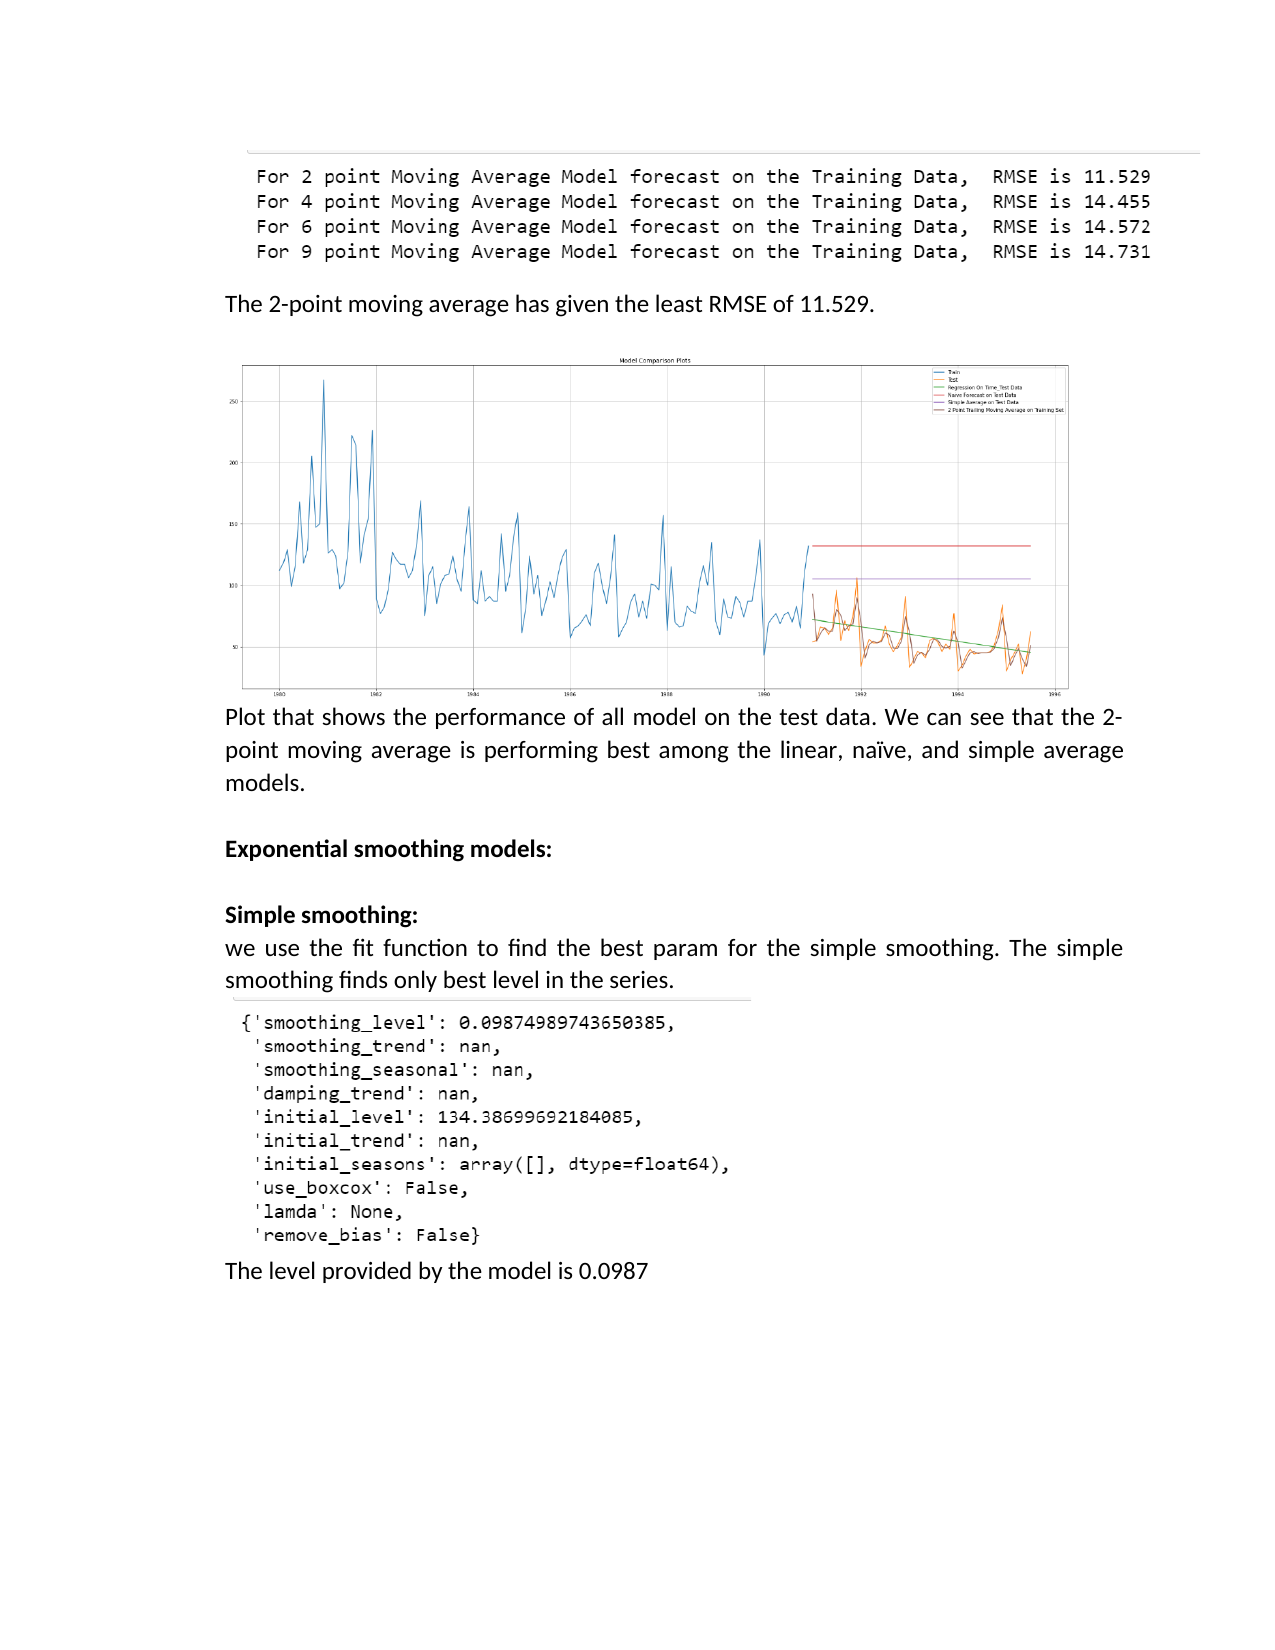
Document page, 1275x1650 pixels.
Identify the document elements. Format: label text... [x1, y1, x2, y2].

list The level provided by the model is 0.0987 [225, 1255, 1125, 1285]
list The 2-point moving average has given the least RMSE of 11.529. [225, 288, 1125, 319]
picture [225, 997, 752, 1253]
picture [225, 150, 1200, 287]
list Simple smoothing: [225, 899, 1125, 929]
list we use the fit function to find the best param for the simple smoothing. The simple smoothing finds only best level in the series. [225, 932, 1125, 995]
list Exponential smoothing models: [225, 833, 1125, 863]
list Plot that shows the performance of all model on the test data. We can see that the 2-point moving average is performing best among the linear, naïve, and simple average models. [225, 701, 1125, 798]
picture [225, 354, 1071, 700]
